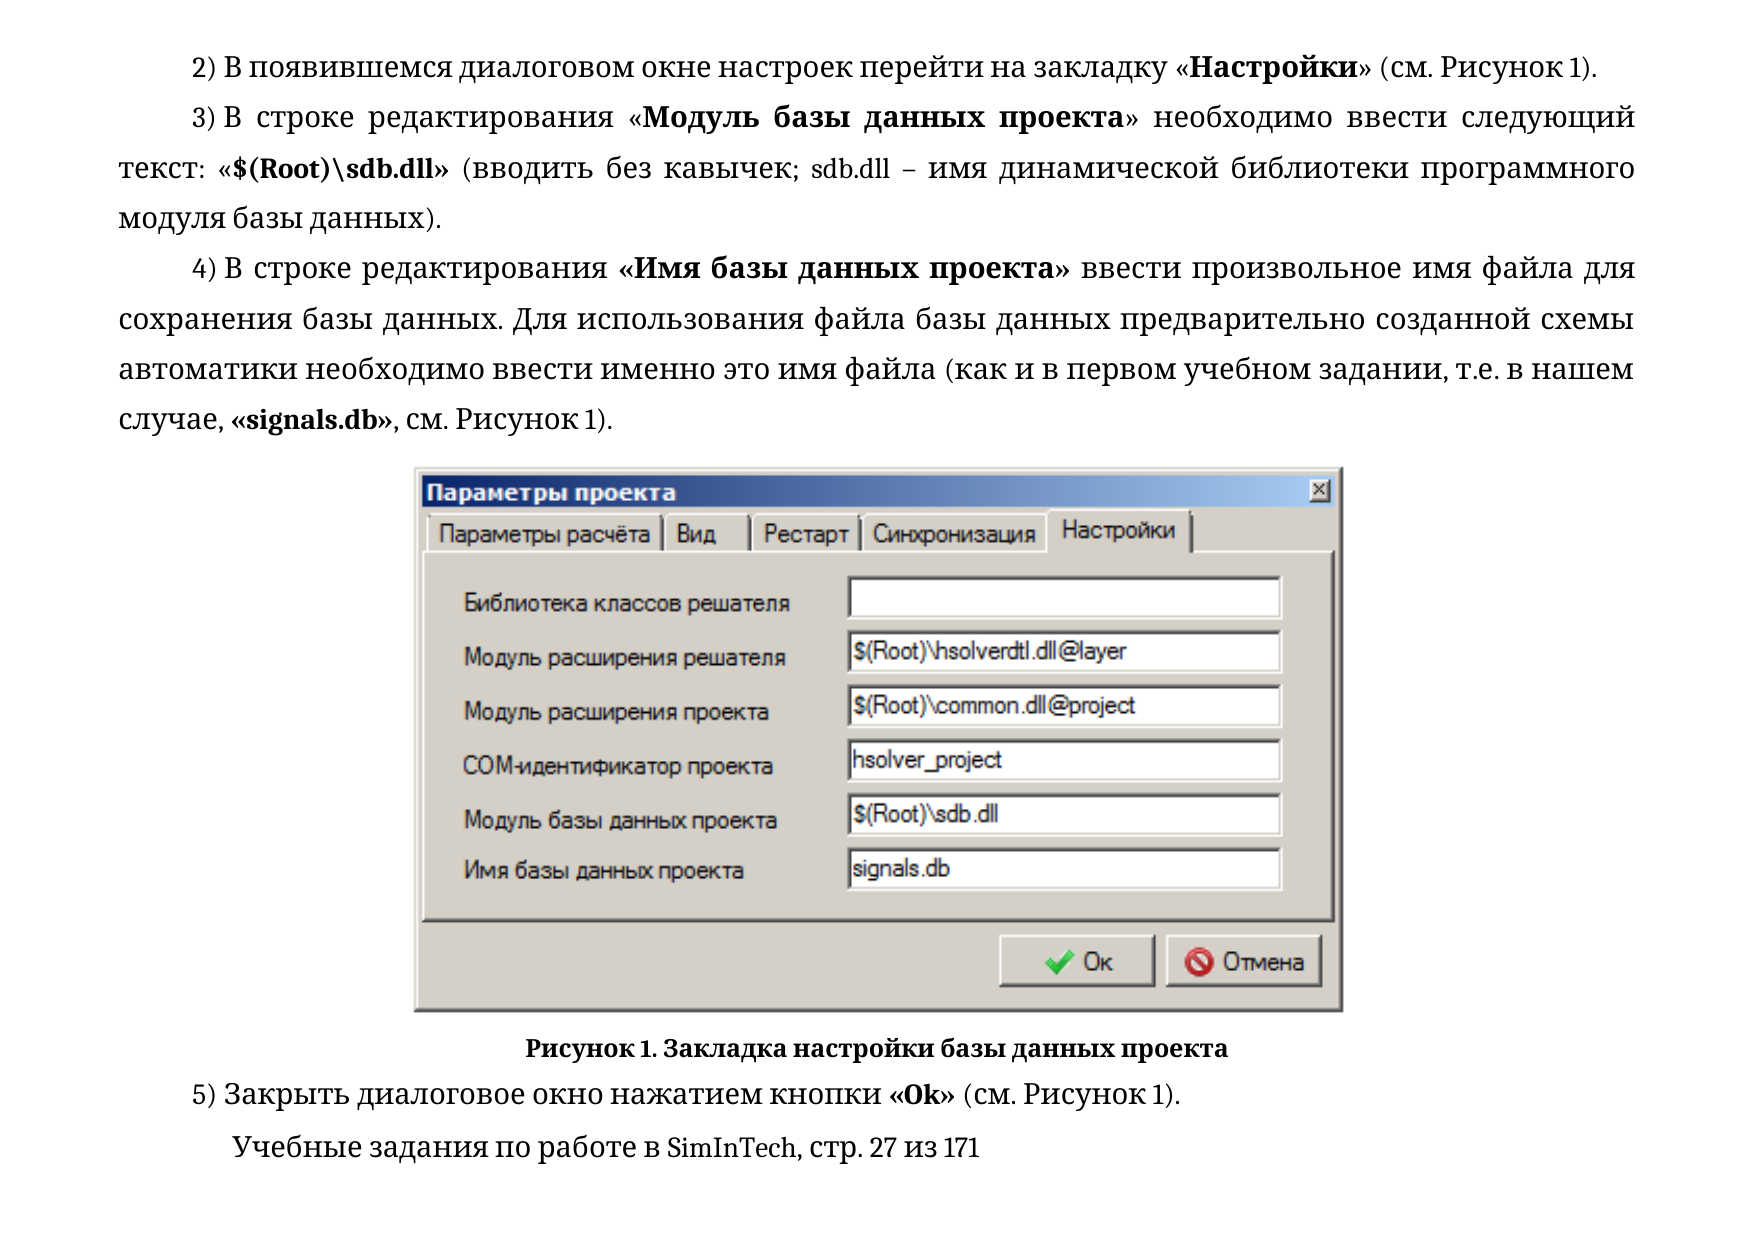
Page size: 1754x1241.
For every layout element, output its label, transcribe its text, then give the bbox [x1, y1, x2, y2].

text Рисунок 18. Закладка настройки базы данных проекта [118, 1035, 1636, 1064]
list В строке редактирования «Модуль базы данных проекта» необходимо ввести следующий текст: «$(Root)\sdb.dll» (вводить без кавычек; sdb.dll – имя динамической библиотеки программного модуля базы данных). [118, 102, 1636, 236]
picture [402, 453, 1352, 1019]
